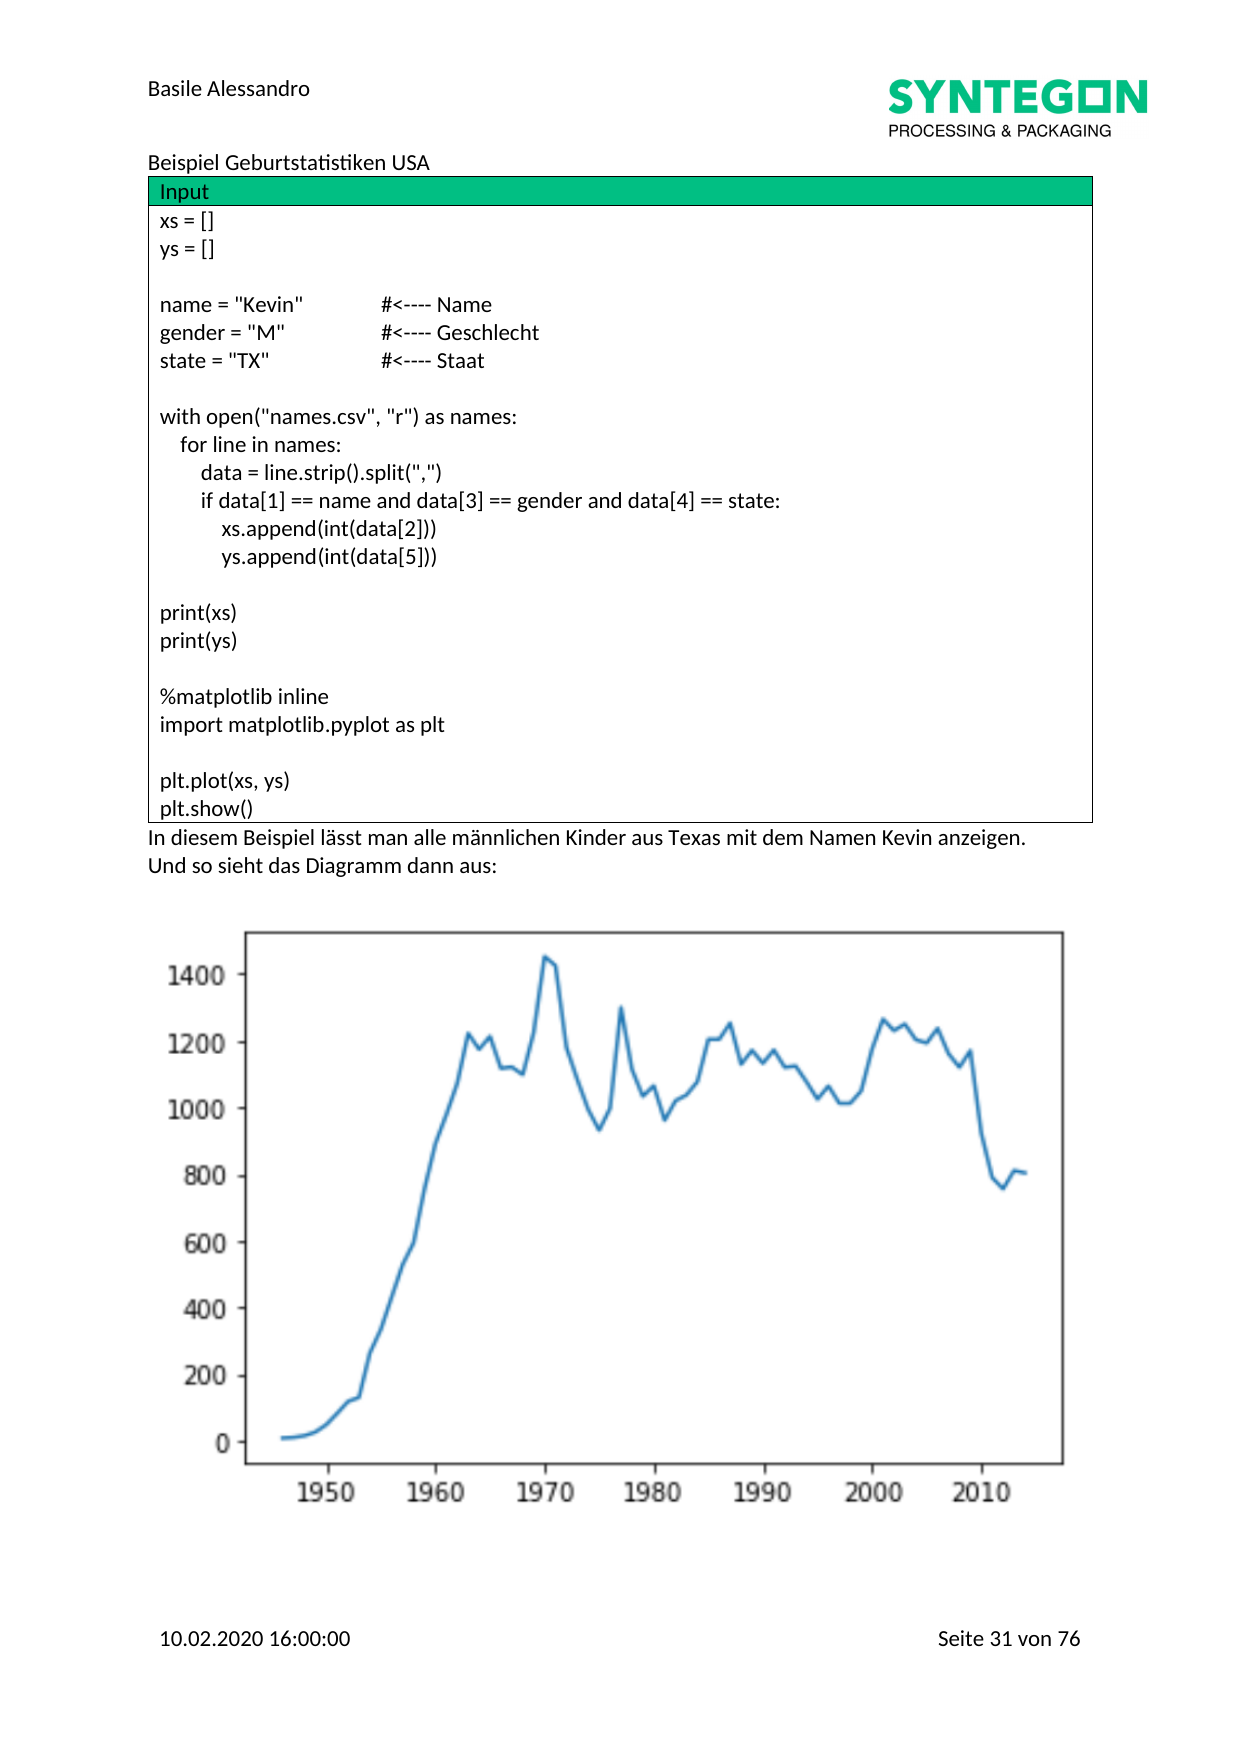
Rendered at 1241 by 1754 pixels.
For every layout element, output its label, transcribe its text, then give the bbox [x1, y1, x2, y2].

picture [147, 909, 1093, 1520]
text Und so sieht das Diagramm dann aus: [148, 851, 1092, 879]
text Beispiel Geburtstatistiken USA [148, 148, 1092, 176]
picture [889, 75, 1149, 139]
table_header Input [149, 177, 1092, 205]
table_cell xs = [] ys = [] name = "Kevin" #<---- Name gender = "M" #<---- Geschlecht state = "TX" #<---- Staat with open("names.csv", "r") as names: for line in names: data = line.strip().split(",") if data[1] == name and data[3] == gender and data[4] == state: xs.append(int(data[2])) ys.append(int(data[5])) print(xs) print(ys) %matplotlib inline import matplotlib.pyplot as plt plt.plot(xs, ys) plt.show() [149, 206, 1092, 822]
text In diesem Beispiel lässt man alle männlichen Kinder aus Texas mit dem Namen Kevin anzeigen. [148, 823, 1092, 851]
